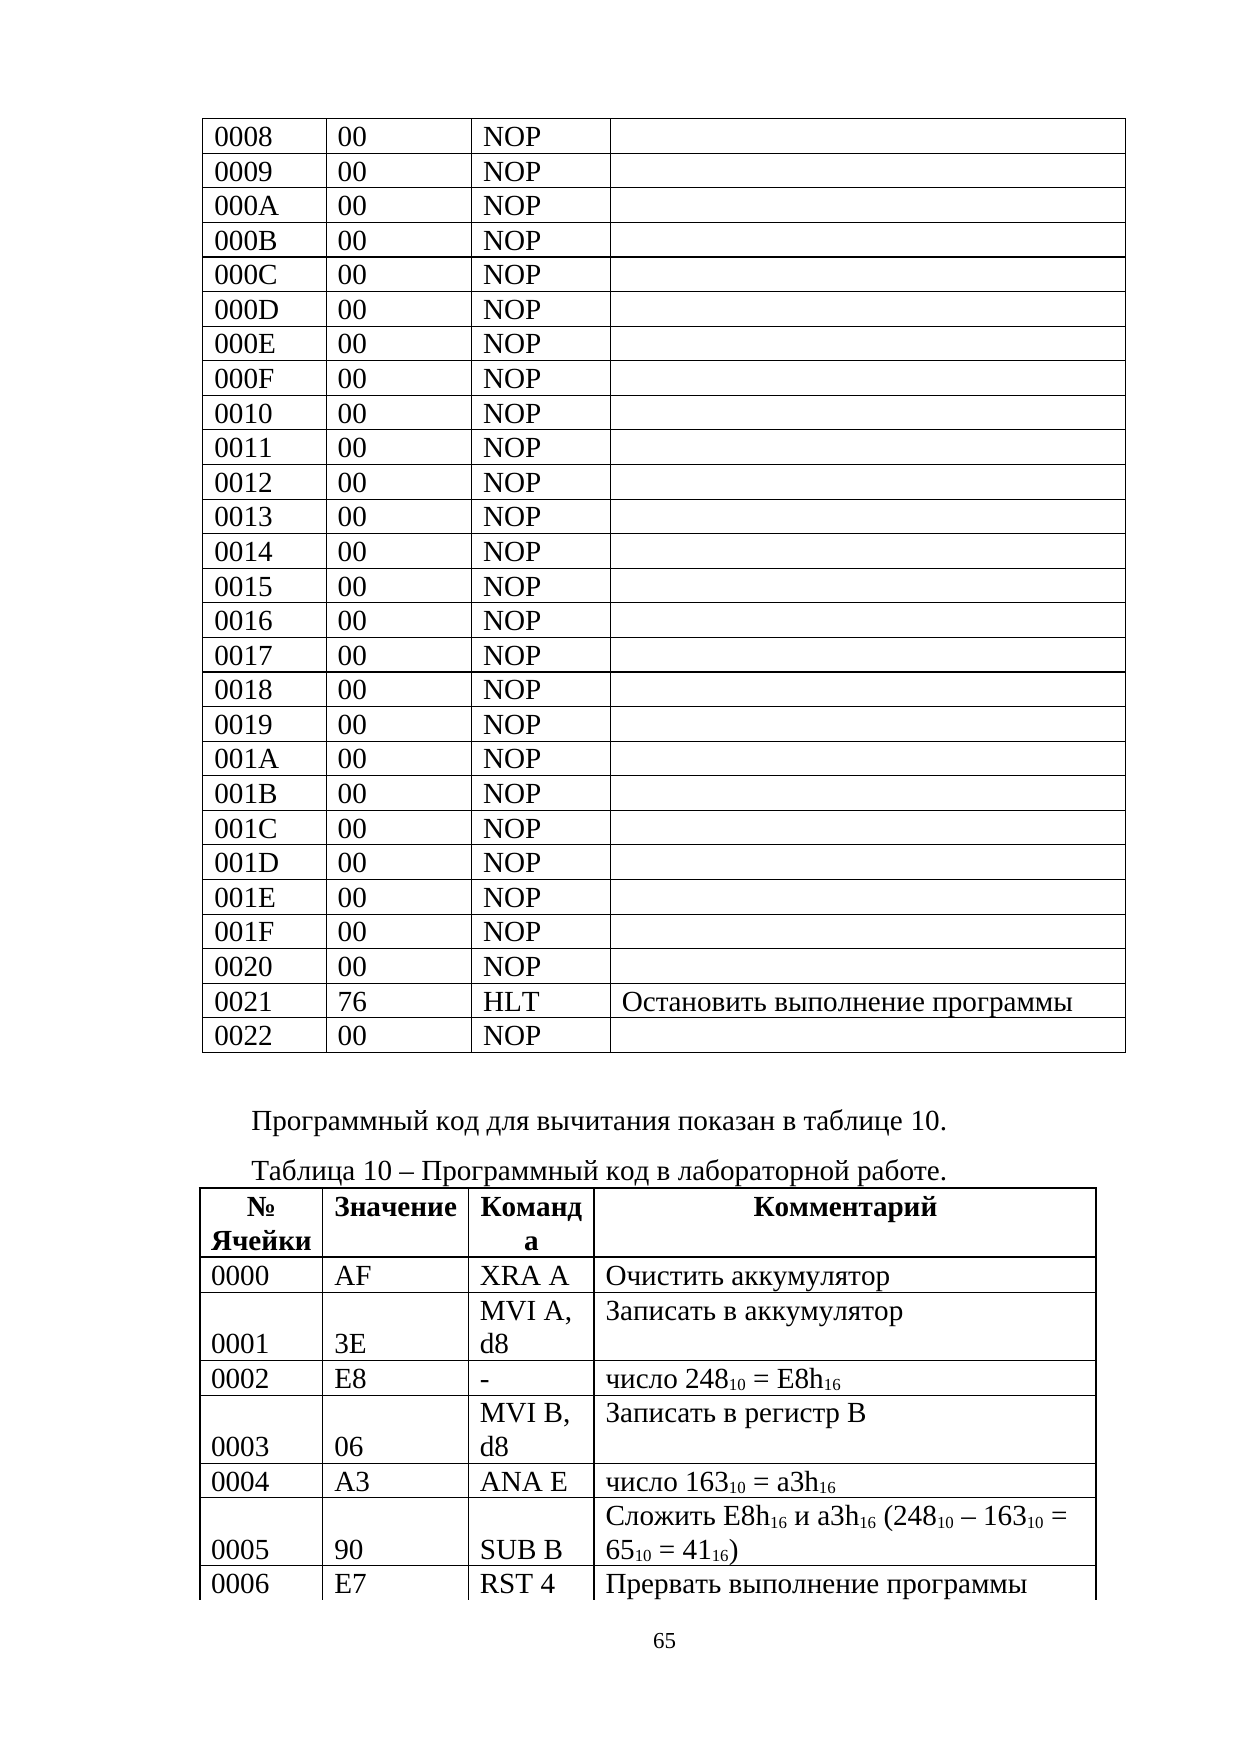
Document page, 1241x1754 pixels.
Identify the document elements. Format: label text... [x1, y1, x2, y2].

table_header № Ячейки [201, 1189, 322, 1256]
table_cell XRA A [469, 1258, 593, 1292]
table_cell NOP [472, 154, 610, 187]
table_cell [611, 638, 1125, 671]
table_cell 001A [203, 742, 326, 775]
table_cell [611, 534, 1125, 568]
table_cell 0021 [203, 984, 326, 1017]
table_header Команда [469, 1189, 593, 1256]
table_cell [611, 430, 1125, 464]
table_cell NOP [472, 845, 610, 879]
table_cell Остановить выполнение программы [611, 984, 1125, 1017]
table_cell 00 [327, 880, 471, 913]
table_cell [611, 292, 1125, 326]
table_cell NOP [472, 707, 610, 741]
table_cell [611, 845, 1125, 879]
table_cell AF [323, 1258, 468, 1292]
table_cell RST 4 [469, 1566, 593, 1600]
table_cell 00 [327, 534, 471, 568]
table_cell 00 [327, 223, 471, 256]
table_cell 0005 [201, 1498, 322, 1565]
table_cell 0018 [203, 673, 326, 706]
table_header Значение [323, 1189, 468, 1256]
table_cell NOP [472, 569, 610, 602]
table_cell 0022 [203, 1018, 326, 1052]
table_cell 0010 [203, 396, 326, 429]
table_cell [611, 119, 1125, 153]
table_cell 0006 [201, 1566, 322, 1600]
table_cell 00 [327, 361, 471, 395]
table_cell 3E [323, 1293, 468, 1360]
table_cell 000E [203, 327, 326, 360]
table_cell 000F [203, 361, 326, 395]
table_cell 00 [327, 569, 471, 602]
table_cell 00 [327, 811, 471, 844]
table_cell 0003 [201, 1396, 322, 1463]
table_cell Записать в регистр В [595, 1396, 1095, 1463]
table_cell - [469, 1361, 593, 1394]
table_cell NOP [472, 465, 610, 498]
table_cell [611, 223, 1125, 256]
table_cell NOP [472, 292, 610, 326]
table_cell 0009 [203, 154, 326, 187]
table_cell 00 [327, 327, 471, 360]
table_cell 001D [203, 845, 326, 879]
table_cell Записать в аккумулятор [595, 1293, 1095, 1360]
table_cell 00 [327, 292, 471, 326]
table_cell 000D [203, 292, 326, 326]
table_cell 0012 [203, 465, 326, 498]
table_cell 001E [203, 880, 326, 913]
table_cell число 24810 = E8h16 [595, 1361, 1095, 1394]
table_cell NOP [472, 500, 610, 533]
table_cell NOP [472, 880, 610, 913]
table_cell 0013 [203, 500, 326, 533]
table_cell 000C [203, 258, 326, 291]
table_cell NOP [472, 430, 610, 464]
table_cell 000A [203, 188, 326, 222]
table_cell NOP [472, 188, 610, 222]
table_header Комментарий [595, 1189, 1095, 1256]
table_cell 00 [327, 776, 471, 810]
table_cell 0020 [203, 949, 326, 983]
table_cell ANA E [469, 1464, 593, 1497]
table_cell 06 [323, 1396, 468, 1463]
table_cell E7 [323, 1566, 468, 1600]
table_cell [611, 603, 1125, 637]
table_cell MVI B, d8 [469, 1396, 593, 1463]
table_cell [611, 569, 1125, 602]
table_cell 00 [327, 603, 471, 637]
table_cell [611, 707, 1125, 741]
table_cell 001F [203, 915, 326, 948]
table_cell [611, 465, 1125, 498]
table_cell [611, 327, 1125, 360]
text Программный код для вычитания показан в таблице 10. [177, 1103, 1152, 1137]
table_cell NOP [472, 638, 610, 671]
table_cell NOP [472, 327, 610, 360]
table_cell 00 [327, 188, 471, 222]
table_cell 0004 [201, 1464, 322, 1497]
table_cell A3 [323, 1464, 468, 1497]
table_cell 00 [327, 742, 471, 775]
table_cell NOP [472, 776, 610, 810]
table_cell 001C [203, 811, 326, 844]
table_cell 00 [327, 430, 471, 464]
table_cell NOP [472, 1018, 610, 1052]
table_cell NOP [472, 915, 610, 948]
table_cell NOP [472, 223, 610, 256]
table_cell Очистить аккумулятор [595, 1258, 1095, 1292]
table_cell NOP [472, 258, 610, 291]
table_cell NOP [472, 119, 610, 153]
table_cell 0000 [201, 1258, 322, 1292]
table_cell число 16310 = a3h16 [595, 1464, 1095, 1497]
table_cell NOP [472, 742, 610, 775]
table_cell NOP [472, 396, 610, 429]
table_cell 0014 [203, 534, 326, 568]
table_cell MVI A, d8 [469, 1293, 593, 1360]
table_cell 00 [327, 258, 471, 291]
table_cell 0016 [203, 603, 326, 637]
text Таблица 10 – Программный код в лабораторной работе. [177, 1153, 1152, 1187]
table_cell 00 [327, 465, 471, 498]
table_cell 0015 [203, 569, 326, 602]
table_cell [611, 1018, 1125, 1052]
table_cell 000B [203, 223, 326, 256]
table_cell NOP [472, 603, 610, 637]
table_cell E8 [323, 1361, 468, 1394]
table_cell 00 [327, 845, 471, 879]
table_cell 0017 [203, 638, 326, 671]
table_cell NOP [472, 673, 610, 706]
table_cell HLT [472, 984, 610, 1017]
table_cell 0002 [201, 1361, 322, 1394]
table_cell [611, 500, 1125, 533]
table_cell [611, 915, 1125, 948]
table_cell 0008 [203, 119, 326, 153]
table_cell 00 [327, 119, 471, 153]
table_cell [611, 776, 1125, 810]
table_cell 00 [327, 949, 471, 983]
table_cell [611, 258, 1125, 291]
table_cell [611, 154, 1125, 187]
table_cell NOP [472, 949, 610, 983]
table_cell 00 [327, 915, 471, 948]
table_cell [611, 742, 1125, 775]
table_cell SUB B [469, 1498, 593, 1565]
table_cell [611, 673, 1125, 706]
table_cell NOP [472, 534, 610, 568]
table_cell [611, 188, 1125, 222]
table_cell Прервать выполнение программы [595, 1566, 1095, 1600]
table_cell NOP [472, 361, 610, 395]
table_cell 90 [323, 1498, 468, 1565]
table_cell 00 [327, 673, 471, 706]
table_cell [611, 880, 1125, 913]
table_cell [611, 949, 1125, 983]
table_cell Сложить E8h16 и a3h16 (24810 – 16310 = 6510 = 4116) [595, 1498, 1095, 1565]
table_cell [611, 396, 1125, 429]
table_cell 0011 [203, 430, 326, 464]
table_cell 00 [327, 1018, 471, 1052]
table_cell NOP [472, 811, 610, 844]
table_cell 76 [327, 984, 471, 1017]
table_cell 00 [327, 396, 471, 429]
table_cell 00 [327, 638, 471, 671]
table_cell 00 [327, 500, 471, 533]
table_cell [611, 811, 1125, 844]
table_cell [611, 361, 1125, 395]
table_cell 0001 [201, 1293, 322, 1360]
table_cell 0019 [203, 707, 326, 741]
table_cell 001B [203, 776, 326, 810]
table_cell 00 [327, 707, 471, 741]
table_cell 00 [327, 154, 471, 187]
